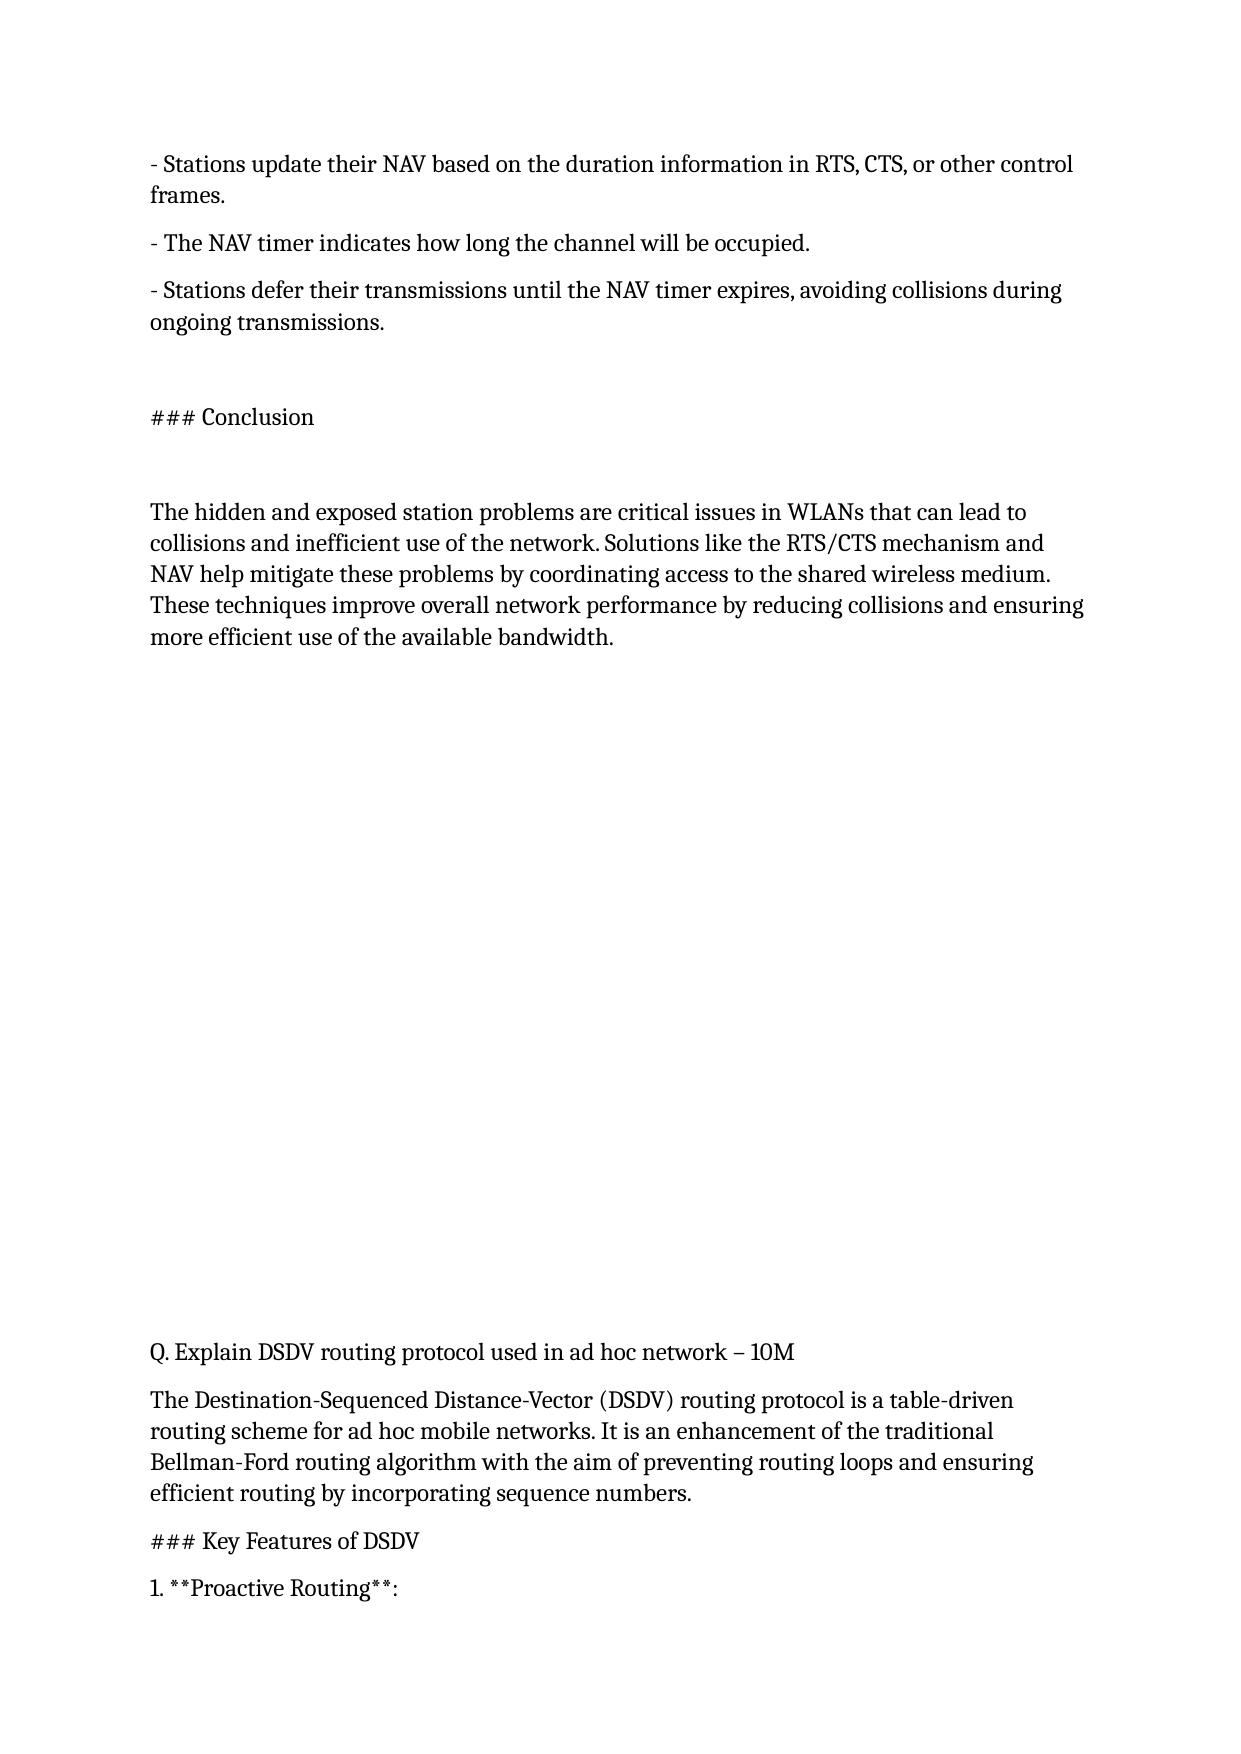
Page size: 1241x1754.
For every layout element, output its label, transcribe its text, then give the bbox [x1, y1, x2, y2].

text - Stations defer their transmissions until the NAV timer expires, avoiding collisions during ongoing transmissions. [150, 276, 1090, 336]
text The hidden and exposed station problems are critical issues in WLANs that can lead to collisions and inefficient use of the network. Solutions like the RTS/CTS mechanism and NAV help mitigate these problems by coordinating access to the shared wireless medium. These techniques improve overall network performance by reducing collisions and ensuring more efficient use of the available bandwidth. [150, 498, 1090, 651]
text Q. Explain DSDV routing protocol used in ad hoc network – 10M [150, 1338, 1090, 1367]
text - The NAV timer indicates how long the channel will be occupied. [150, 229, 1090, 257]
text ### Key Features of DSDV [150, 1527, 1090, 1555]
text The Destination-Sequenced Distance-Vector (DSDV) routing protocol is a table-driven routing scheme for ad hoc mobile networks. It is an enhancement of the traditional Bellman-Ford routing algorithm with the aim of preventing routing loops and ensuring efficient routing by incorporating sequence numbers. [150, 1386, 1090, 1508]
text 1. **Proactive Routing**: [150, 1574, 1090, 1603]
text - Stations update their NAV based on the duration information in RTS, CTS, or other control frames. [150, 150, 1090, 210]
text ### Conclusion [150, 403, 1090, 432]
